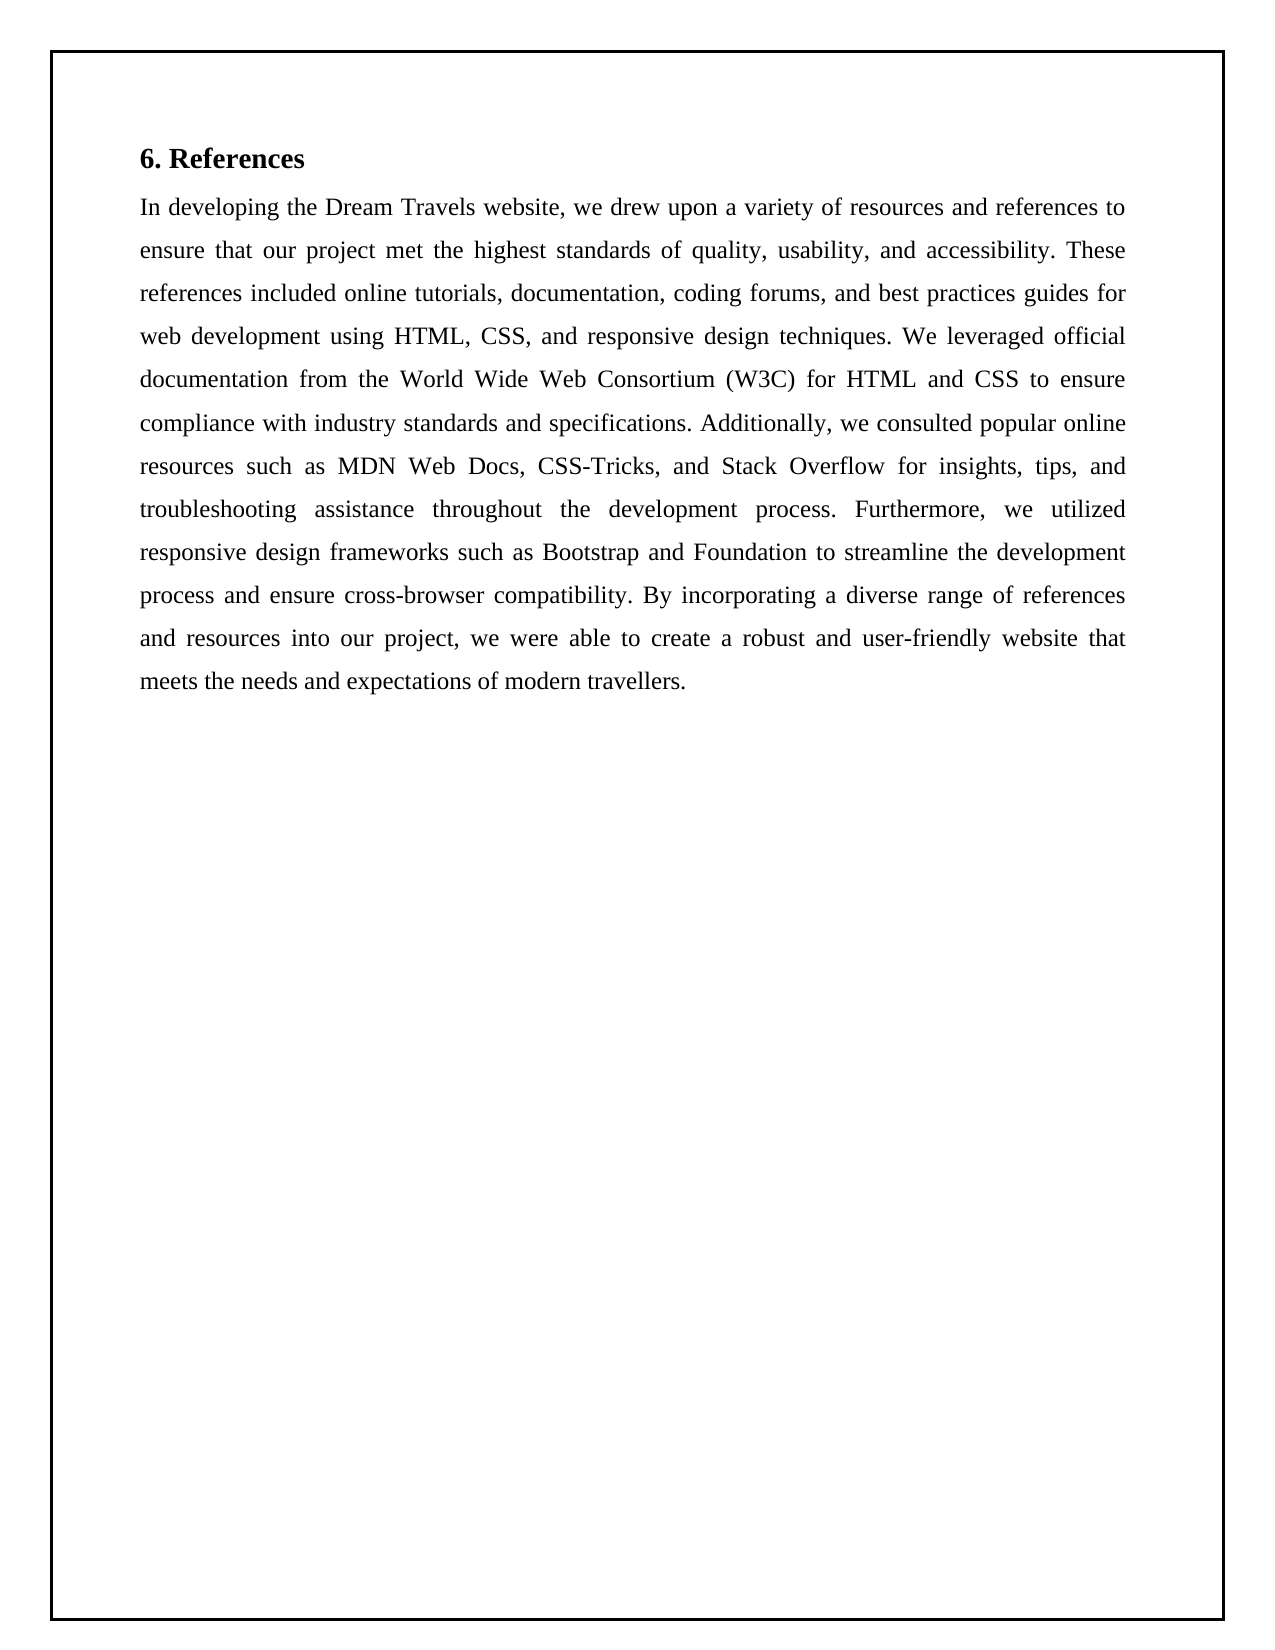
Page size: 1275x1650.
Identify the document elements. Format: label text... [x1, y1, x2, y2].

text 6. References [139, 142, 1127, 175]
text In developing the Dream Travels website, we drew upon a variety of resources and references to ensure that our project met the highest standards of quality, usability, and accessibility. These references included online tutorials, documentation, coding forums, and best practices guides for web development using HTML, CSS, and responsive design techniques. We leveraged official documentation from the World Wide Web Consortium (W3C) for HTML and CSS to ensure compliance with industry standards and specifications. Additionally, we consulted popular online resources such as MDN Web Docs, CSS-Tricks, and Stack Overflow for insights, tips, and troubleshooting assistance throughout the development process. Furthermore, we utilized responsive design frameworks such as Bootstrap and Foundation to streamline the development process and ensure cross-browser compatibility. By incorporating a diverse range of references and resources into our project, we were able to create a robust and user-friendly website that meets the needs and expectations of modern travellers. [139, 192, 1127, 695]
